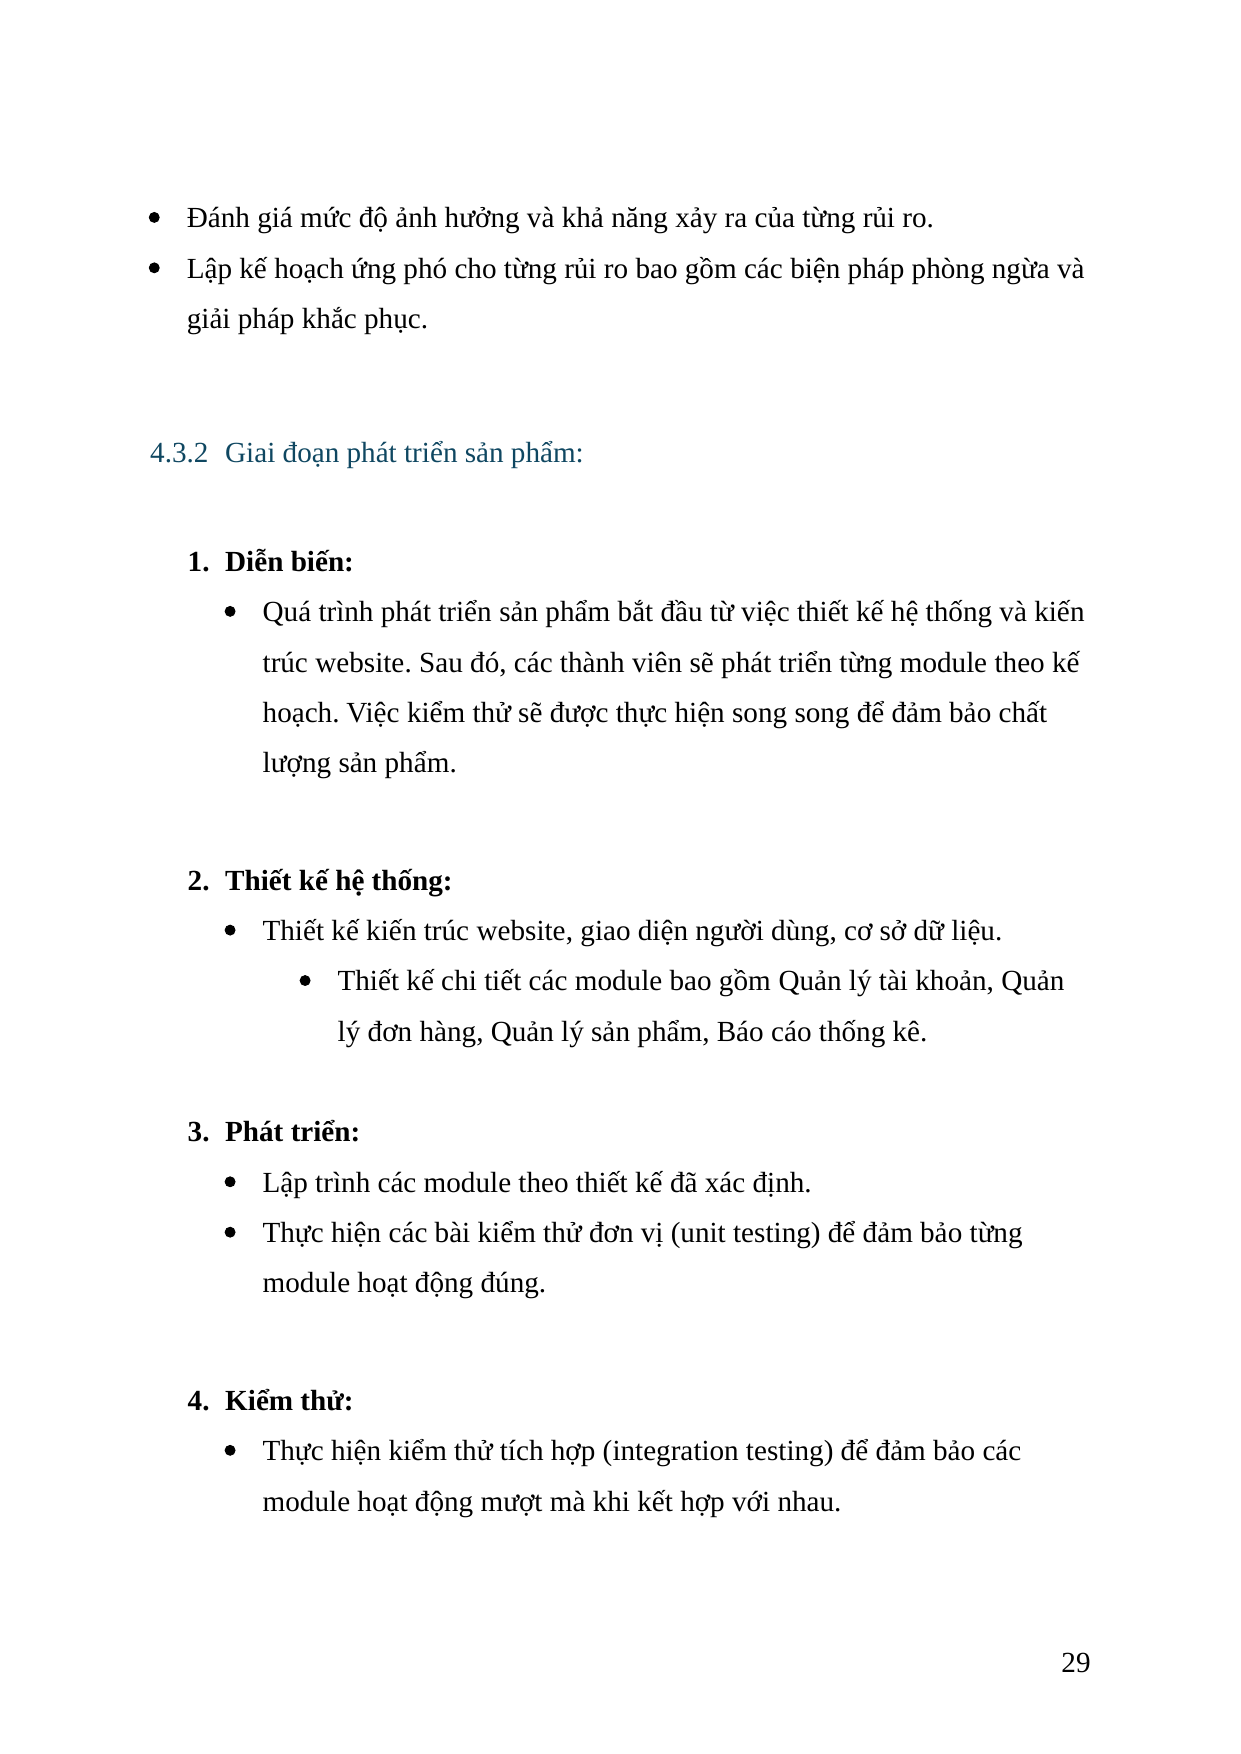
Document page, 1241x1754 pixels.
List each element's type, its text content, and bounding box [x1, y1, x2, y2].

subtitle Giai đoạn phát triển sản phẩm: [150, 435, 1090, 469]
list Thiết kế hệ thống: [187, 863, 1090, 896]
list Kiểm thử: [187, 1383, 1090, 1416]
list Thực hiện các bài kiểm thử đơn vị (unit testing) để đảm bảo từng module hoạt động đúng. [225, 1215, 1090, 1299]
list Diễn biến: [187, 544, 1090, 578]
list Lập kế hoạch ứng phó cho từng rủi ro bao gồm các biện pháp phòng ngừa và giải pháp khắc phục. [149, 251, 1090, 335]
list Thực hiện kiểm thử tích hợp (integration testing) để đảm bảo các module hoạt động mượt mà khi kết hợp với nhau. [225, 1433, 1090, 1517]
list Lập trình các module theo thiết kế đã xác định. [225, 1165, 1090, 1198]
list Quá trình phát triển sản phẩm bắt đầu từ việc thiết kế hệ thống và kiến trúc website. Sau đó, các thành viên sẽ phát triển từng module theo kế hoạch. Việc kiểm thử sẽ được thực hiện song song để đảm bảo chất lượng sản phẩm. [225, 594, 1090, 779]
list Phát triển: [187, 1114, 1090, 1148]
list Thiết kế chi tiết các module bao gồm Quản lý tài khoản, Quản lý đơn hàng, Quản lý sản phẩm, Báo cáo thống kê. [300, 963, 1090, 1047]
list Thiết kế kiến trúc website, giao diện người dùng, cơ sở dữ liệu. [225, 913, 1090, 947]
list Đánh giá mức độ ảnh hưởng và khả năng xảy ra của từng rủi ro. [149, 200, 1090, 234]
